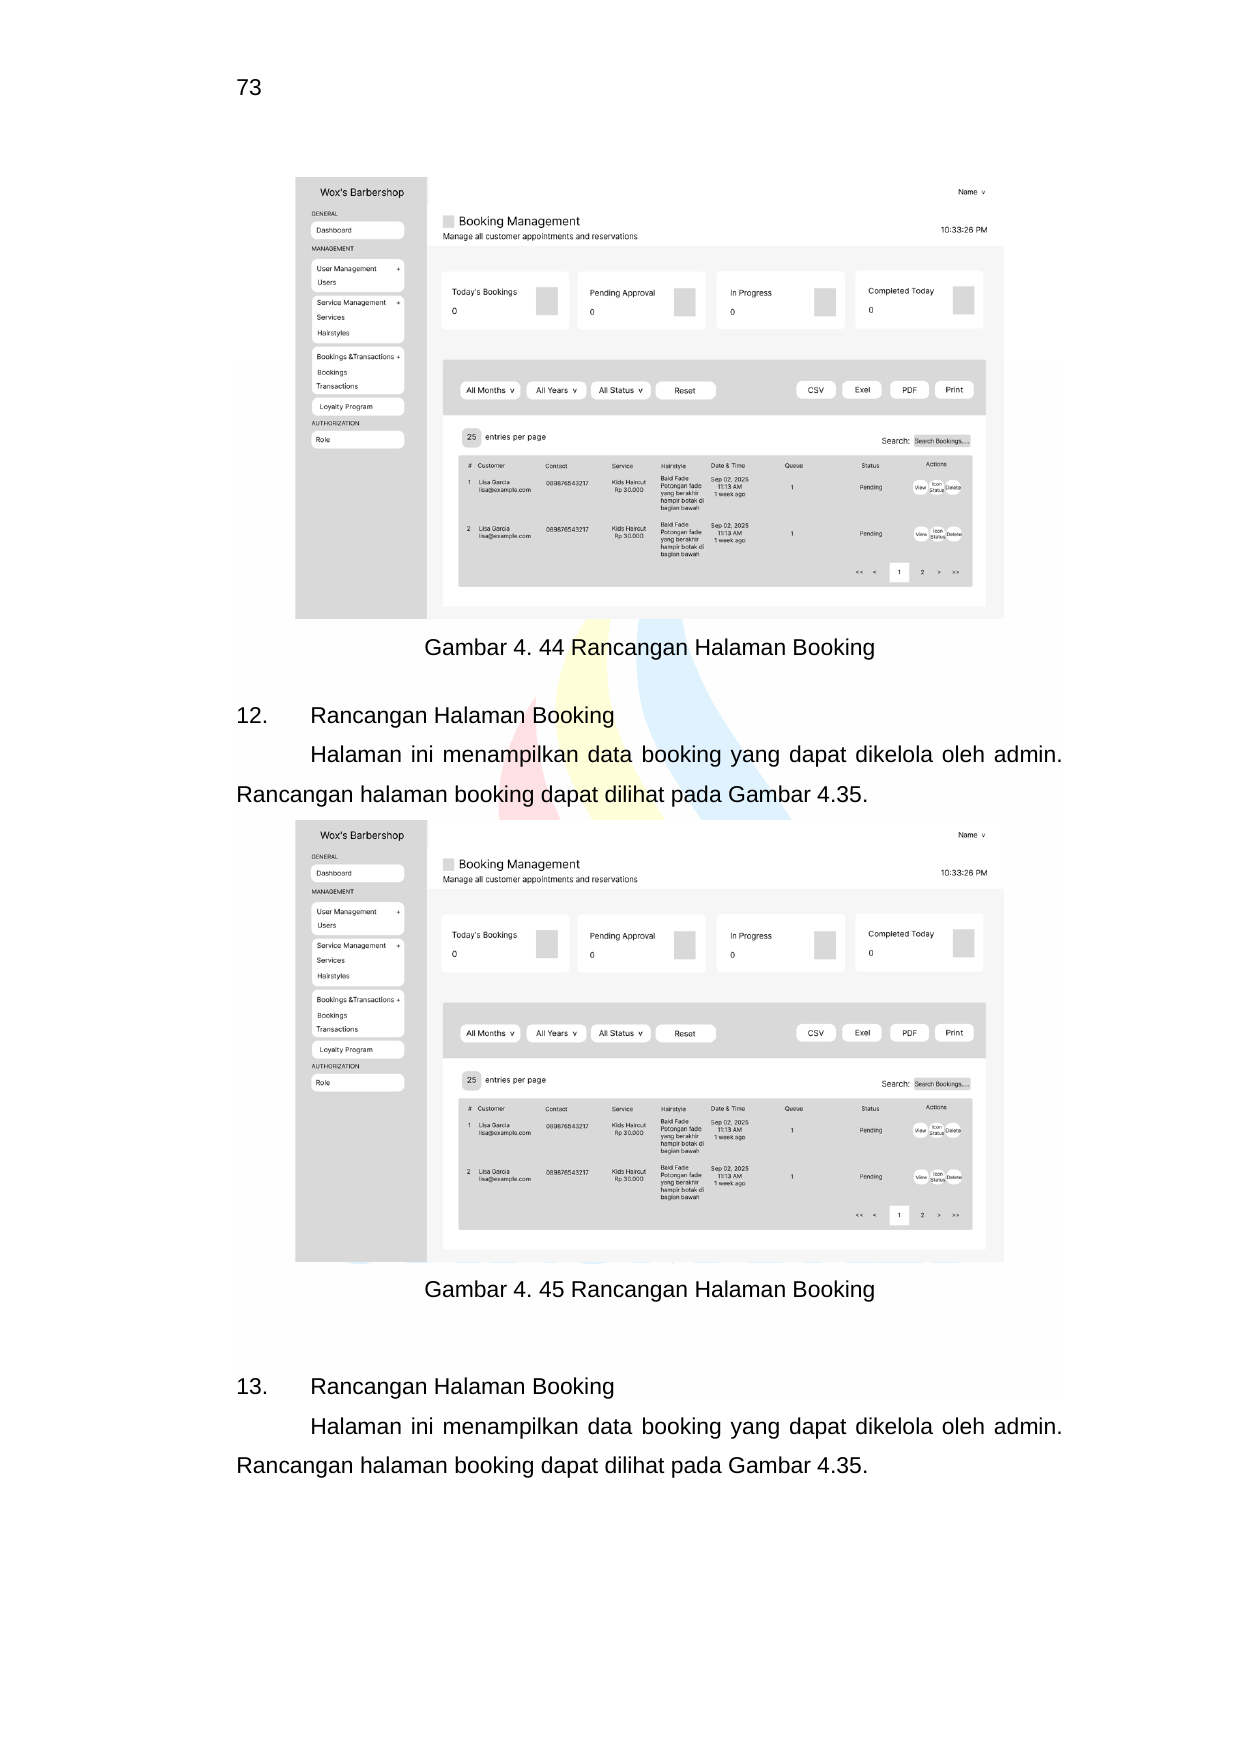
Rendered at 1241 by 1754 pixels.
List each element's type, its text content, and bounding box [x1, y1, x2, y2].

text Gambar 4. 45 Rancangan Halaman Booking [236, 1276, 1063, 1303]
list Rancangan Halaman Booking [236, 1373, 1063, 1400]
text Halaman ini menampilkan data booking yang dapat dikelola oleh admin. Rancangan halaman booking dapat dilihat pada Gambar 4.35. [236, 1413, 1063, 1479]
text Halaman ini menampilkan data booking yang dapat dikelola oleh admin. Rancangan halaman booking dapat dilihat pada Gambar 4.35. [236, 741, 1063, 807]
picture [295, 820, 1004, 1262]
text Gambar 4. 44 Rancangan Halaman Booking [236, 633, 1063, 660]
picture [295, 177, 1004, 619]
list Rancangan Halaman Booking [236, 702, 1063, 728]
